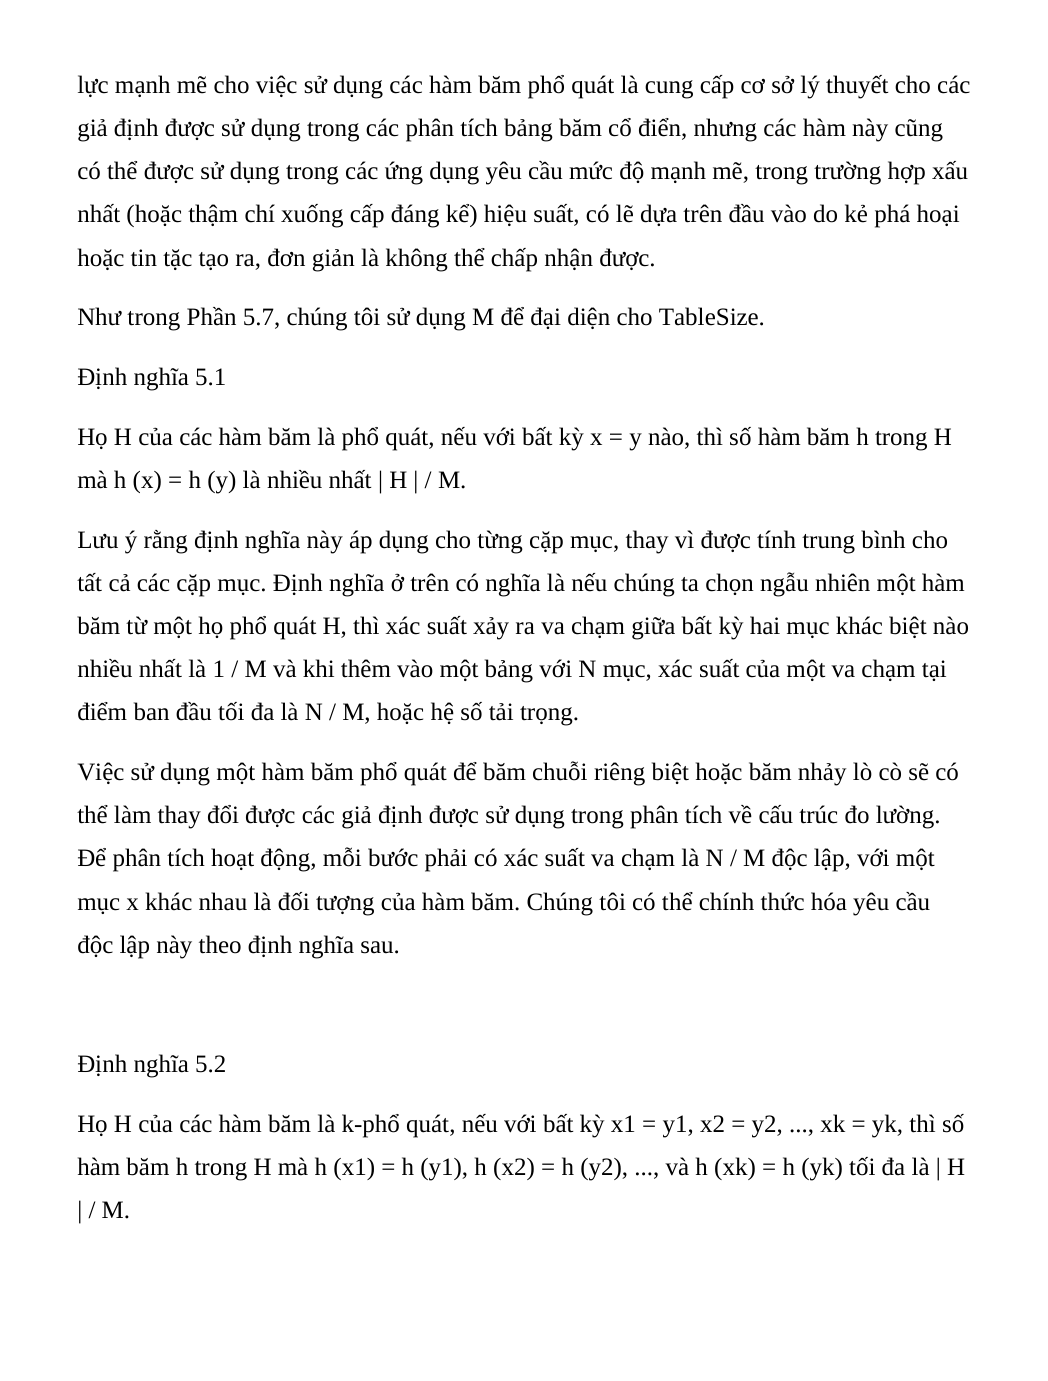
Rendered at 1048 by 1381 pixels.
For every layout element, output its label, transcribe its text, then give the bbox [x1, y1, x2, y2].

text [77, 70, 972, 271]
text Định nghĩa 5.2 [77, 1049, 972, 1078]
text Như trong Phần 5.7, chúng tôi sử dụng M để đại diện cho TableSize. [77, 302, 972, 331]
text Lưu ý rằng định nghĩa này áp dụng cho từng cặp mục, thay vì được tính trung bình cho tất cả các cặp mục. Định nghĩa ở trên có nghĩa là nếu chúng ta chọn ngẫu nhiên một hàm băm từ một họ phổ quát H, thì xác suất xảy ra va chạm giữa bất kỳ hai mục khác biệt nào nhiều nhất là 1 / M và khi thêm vào một bảng với N mục, xác suất của một va chạm tại điểm ban đầu tối đa là N / M, hoặc hệ số tải trọng. [77, 525, 972, 726]
text Định nghĩa 5.1 [77, 362, 972, 391]
text Việc sử dụng một hàm băm phổ quát để băm chuỗi riêng biệt hoặc băm nhảy lò cò sẽ có thể làm thay đổi được các giả định được sử dụng trong phân tích về cấu trúc đo lường. Để phân tích hoạt động, mỗi bước phải có xác suất va chạm là N / M độc lập, với một mục x khác nhau là đối tượng của hàm băm. Chúng tôi có thể chính thức hóa yêu cầu độc lập này theo định nghĩa sau. [77, 757, 972, 958]
text Họ H của các hàm băm là k-phổ quát, nếu với bất kỳ x1 = y1, x2 = y2, ..., xk = yk, thì số hàm băm h trong H mà h (x1) = h (y1), h (x2) = h (y2), ..., và h (xk) = h (yk) tối đa là | H | / M. [77, 1109, 972, 1224]
text Họ H của các hàm băm là phổ quát, nếu với bất kỳ x = y nào, thì số hàm băm h trong H mà h (x) = h (y) là nhiều nhất | H | / M. [77, 422, 972, 494]
